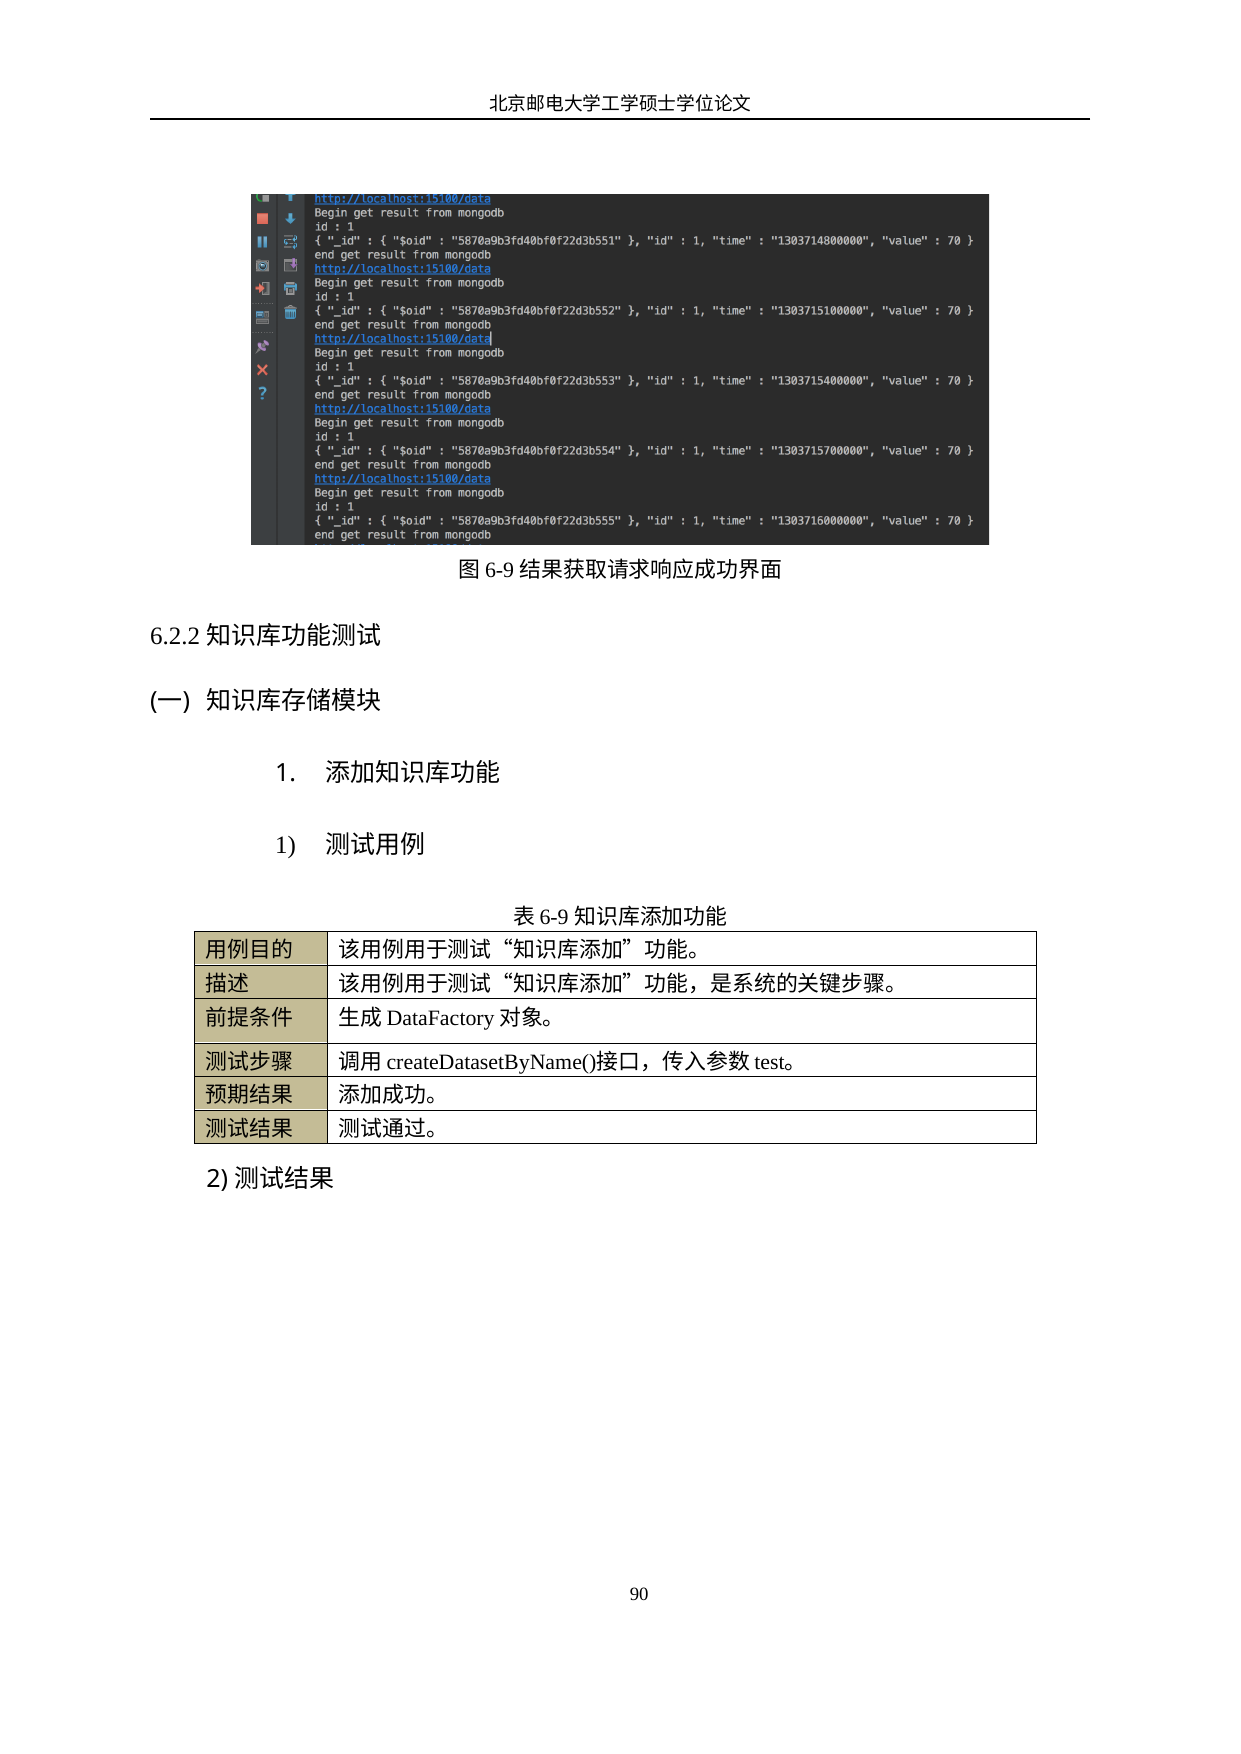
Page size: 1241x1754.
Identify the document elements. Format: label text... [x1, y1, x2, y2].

table_cell 前提条件 [195, 999, 327, 1042]
list 测试用例 [225, 810, 1090, 875]
text 图6-9 结果获取请求响应成功界面 [150, 552, 1090, 584]
text 表6-9 知识库添加功能 [150, 898, 1090, 931]
list 添加知识库功能 [225, 738, 1090, 803]
list 知识库存储模块 [150, 666, 1090, 731]
picture [251, 194, 990, 545]
subtitle 6.2.2 知识库功能测试 [150, 601, 1090, 666]
table_cell 测试通过。 [328, 1111, 1036, 1143]
table_cell 预期结果 [195, 1077, 327, 1109]
table_cell 添加成功。 [328, 1077, 1036, 1109]
table_cell 描述 [195, 966, 327, 998]
text 2) 测试结果 [206, 1144, 1090, 1209]
table_cell 该用例用于测试“知识库添加”功能，是系统的关键步骤。 [328, 966, 1036, 998]
table_cell 测试步骤 [195, 1044, 327, 1076]
table_header 该用例用于测试“知识库添加”功能。 [328, 932, 1036, 964]
table_cell 生成DataFactory对象。 [328, 999, 1036, 1042]
table_cell 调用createDatasetByName()接口，传入参数test。 [328, 1044, 1036, 1076]
table_header 用例目的 [195, 932, 327, 964]
table_cell 测试结果 [195, 1111, 327, 1143]
